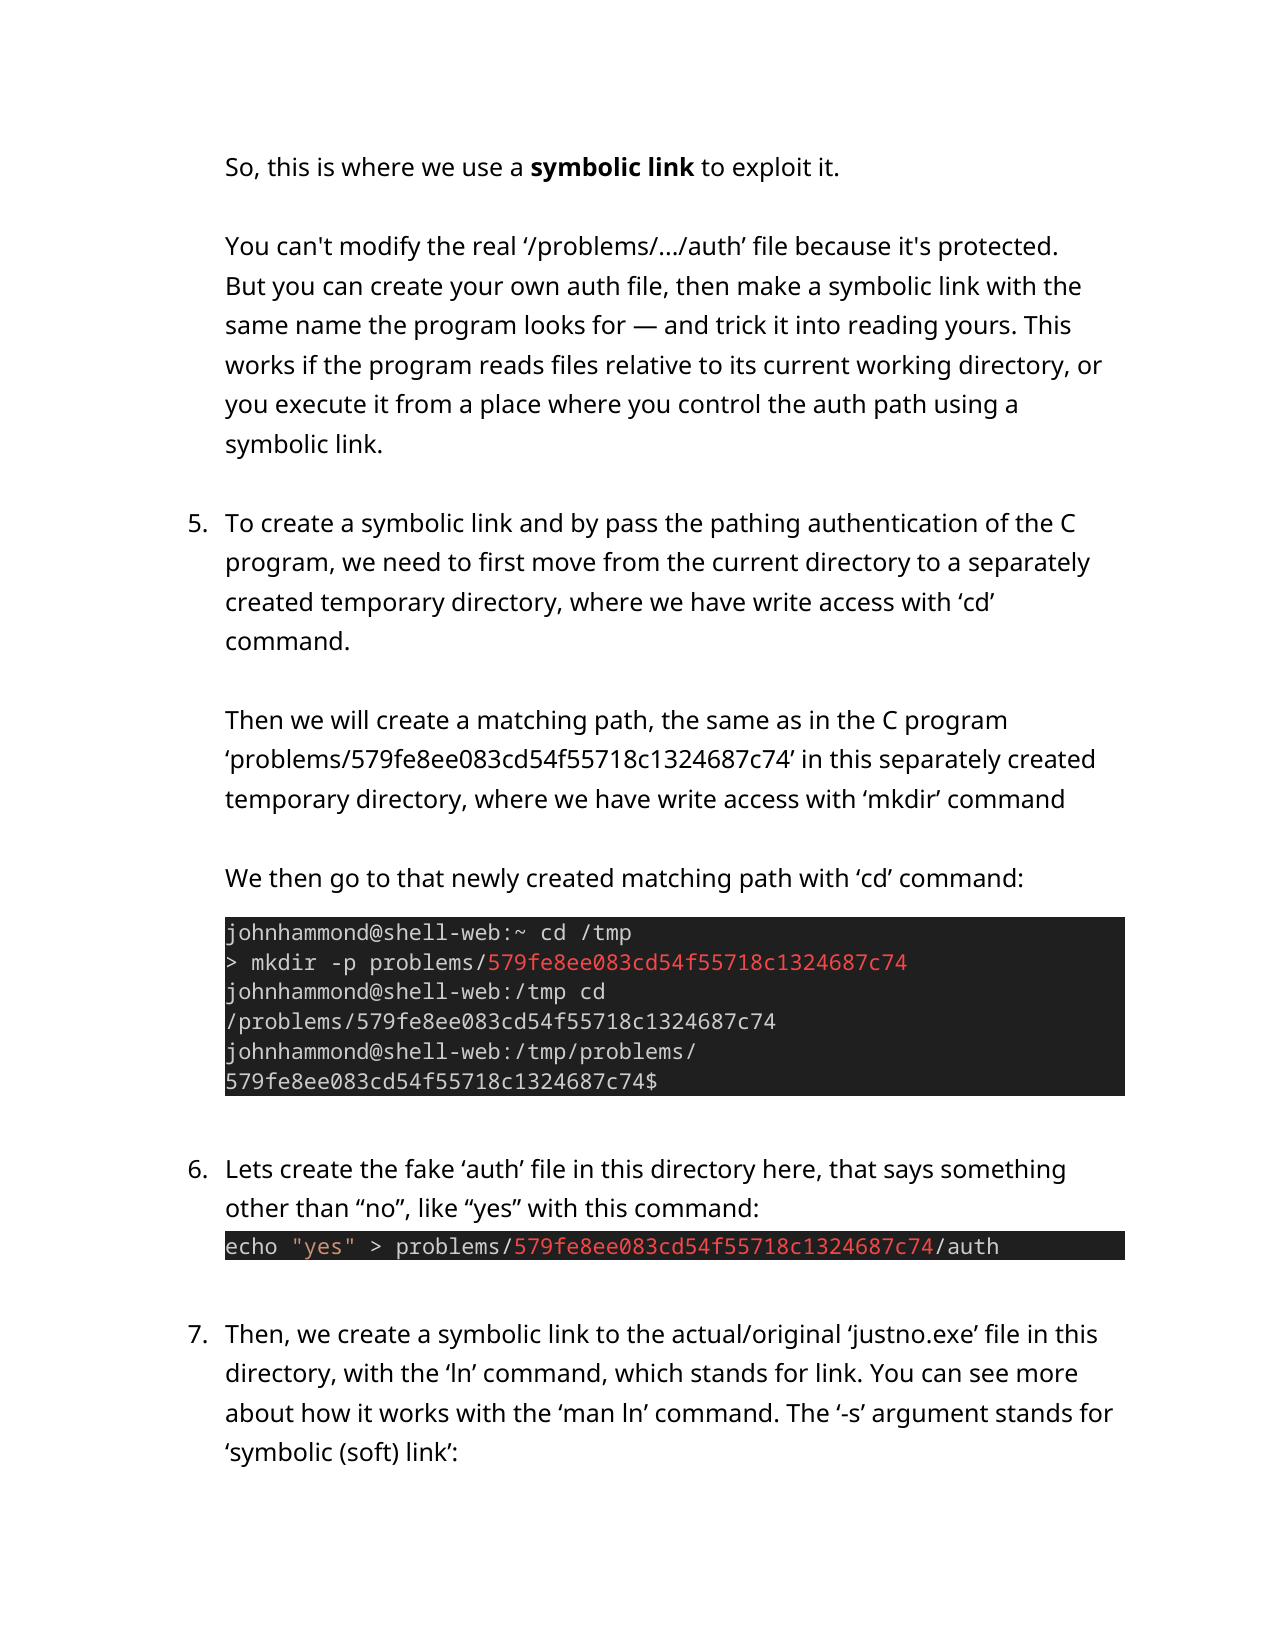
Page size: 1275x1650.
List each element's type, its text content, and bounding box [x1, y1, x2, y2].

list We then go to that newly created matching path with ‘cd’ command: [225, 861, 1125, 895]
list Then we will create a matching path, the same as in the C program ‘problems/579fe8ee083cd54f55718c1324687c74’ in this separately created temporary directory, where we have write access with ‘mkdir’ command [225, 703, 1125, 816]
text johnhammond@shell-web:~ cd /tmp [225, 917, 1125, 947]
list So, this is where we use a symbolic link to exploit it. [225, 150, 1125, 184]
list Then, we create a symbolic link to the actual/original ‘justno.exe’ file in this directory, with the ‘ln’ command, which stands for link. You can see more about how it works with the ‘man ln’ command. The ‘-s’ argument stands for ‘symbolic (soft) link’: [187, 1317, 1125, 1469]
list To create a symbolic link and by pass the pathing authentication of the C program, we need to first move from the current directory to a separately created temporary directory, where we have write access with ‘cd’ command. [187, 505, 1125, 658]
list You can't modify the real ‘/problems/.../auth’ file because it's protected. But you can create your own auth file, then make a symbolic link with the same name the program looks for — and trick it into reading yours. This works if the program reads files relative to its current working directory, or you execute it from a place where you control the auth path using a symbolic link. [225, 229, 1125, 460]
text johnhammond@shell-web:/tmp cd /problems/579fe8ee083cd54f55718c1324687c74 [225, 976, 1125, 1036]
text > mkdir -p problems/579fe8ee083cd54f55718c1324687c74 [225, 947, 1125, 976]
text johnhammond@shell-web:/tmp/problems/579fe8ee083cd54f55718c1324687c74$ [225, 1036, 1125, 1096]
list Lets create the fake ‘auth’ file in this directory here, that says something other than “no”, like “yes” with this command: [187, 1152, 1125, 1225]
list echo "yes" > problems/579fe8ee083cd54f55718c1324687c74/auth [225, 1231, 1125, 1260]
